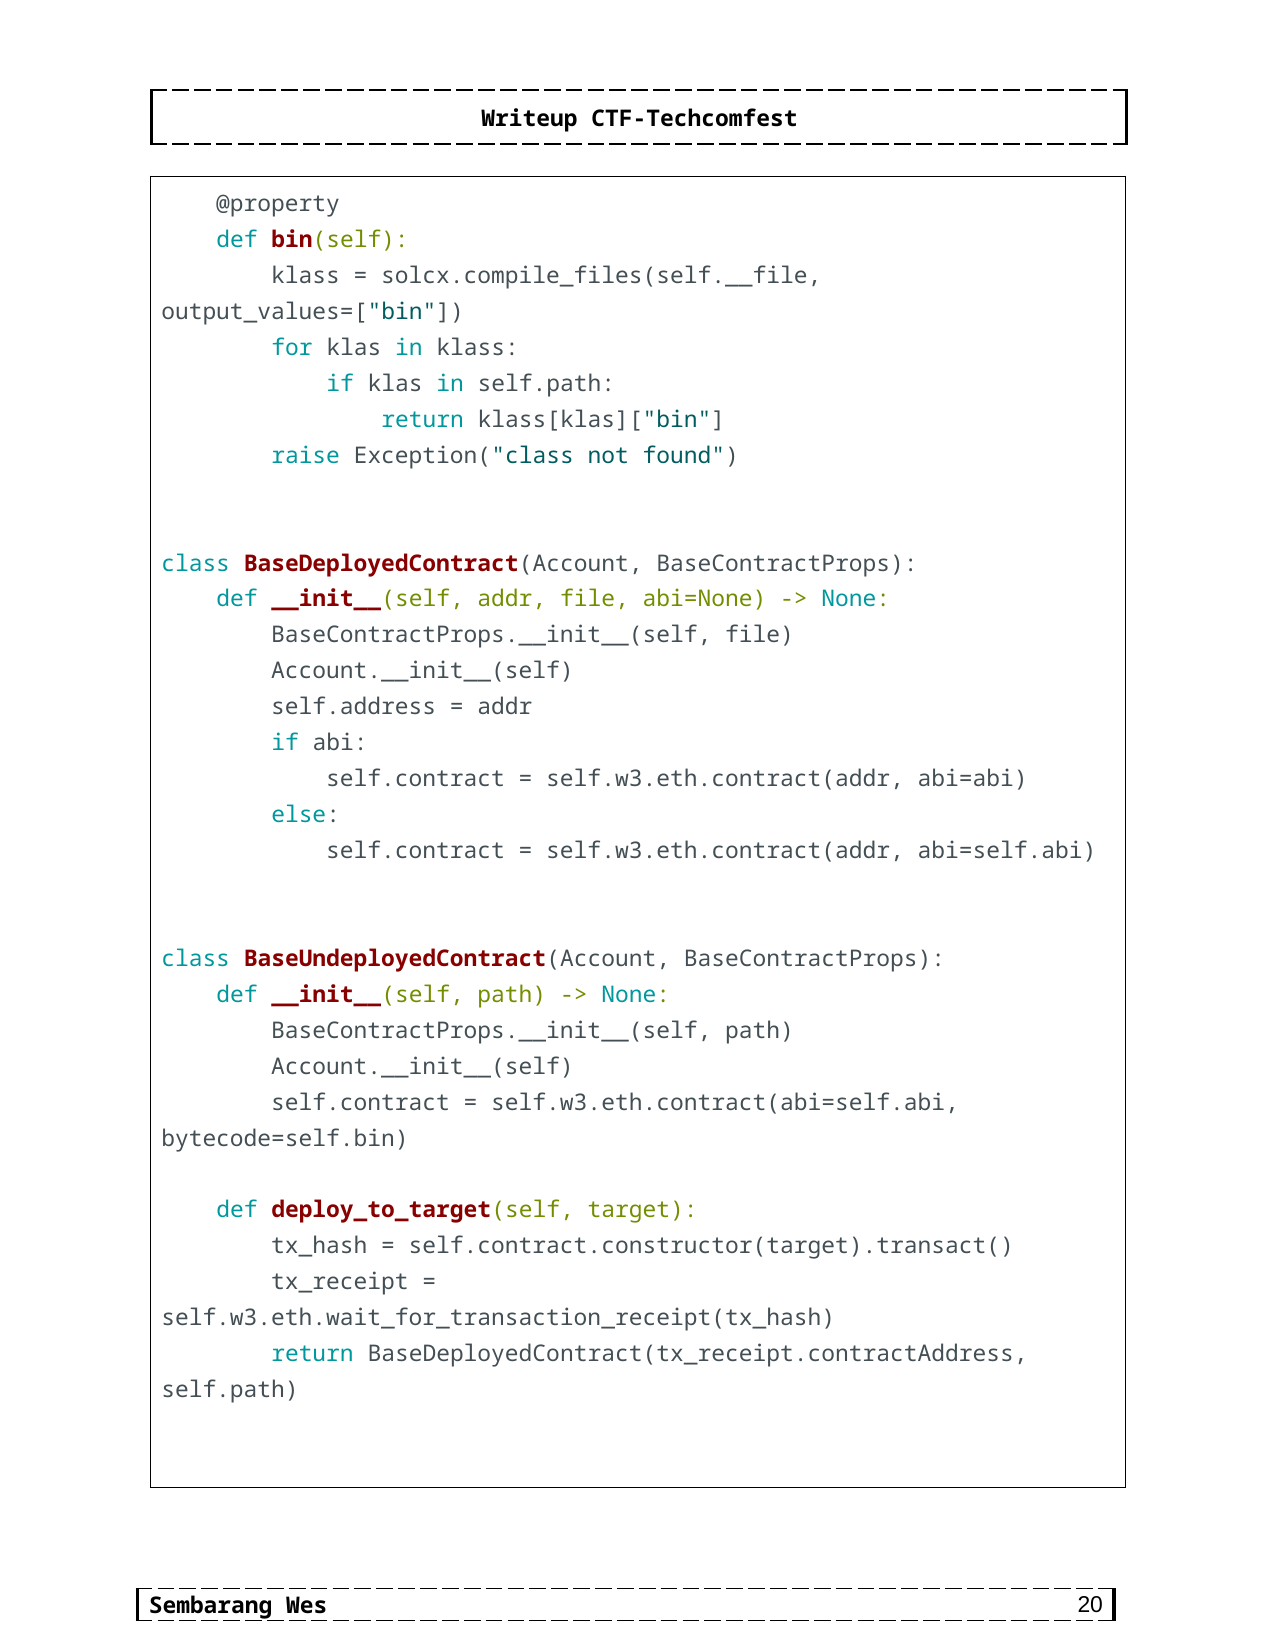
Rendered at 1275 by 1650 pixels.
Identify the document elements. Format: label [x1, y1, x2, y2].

table_header [151, 177, 1125, 1487]
